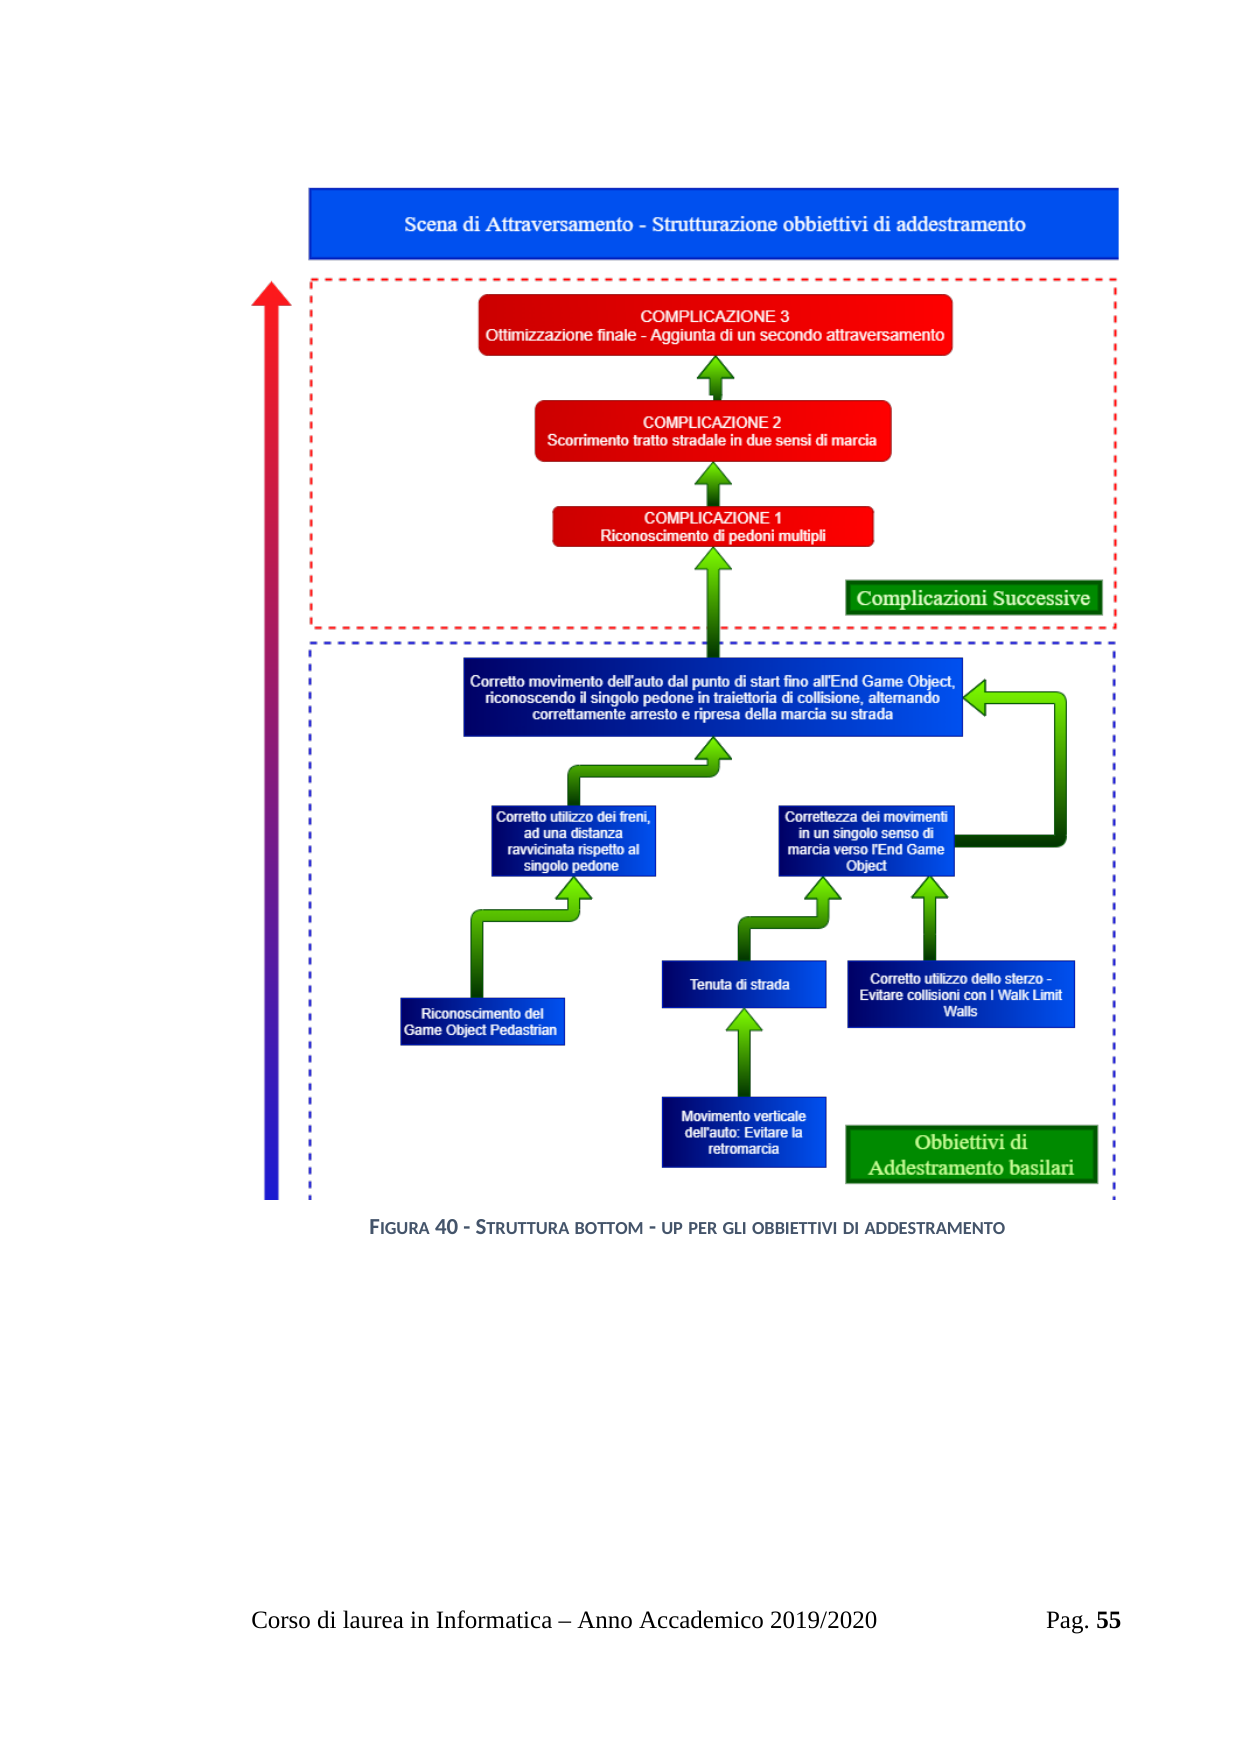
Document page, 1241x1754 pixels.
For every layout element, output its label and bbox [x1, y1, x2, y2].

picture [250, 187, 1119, 1200]
